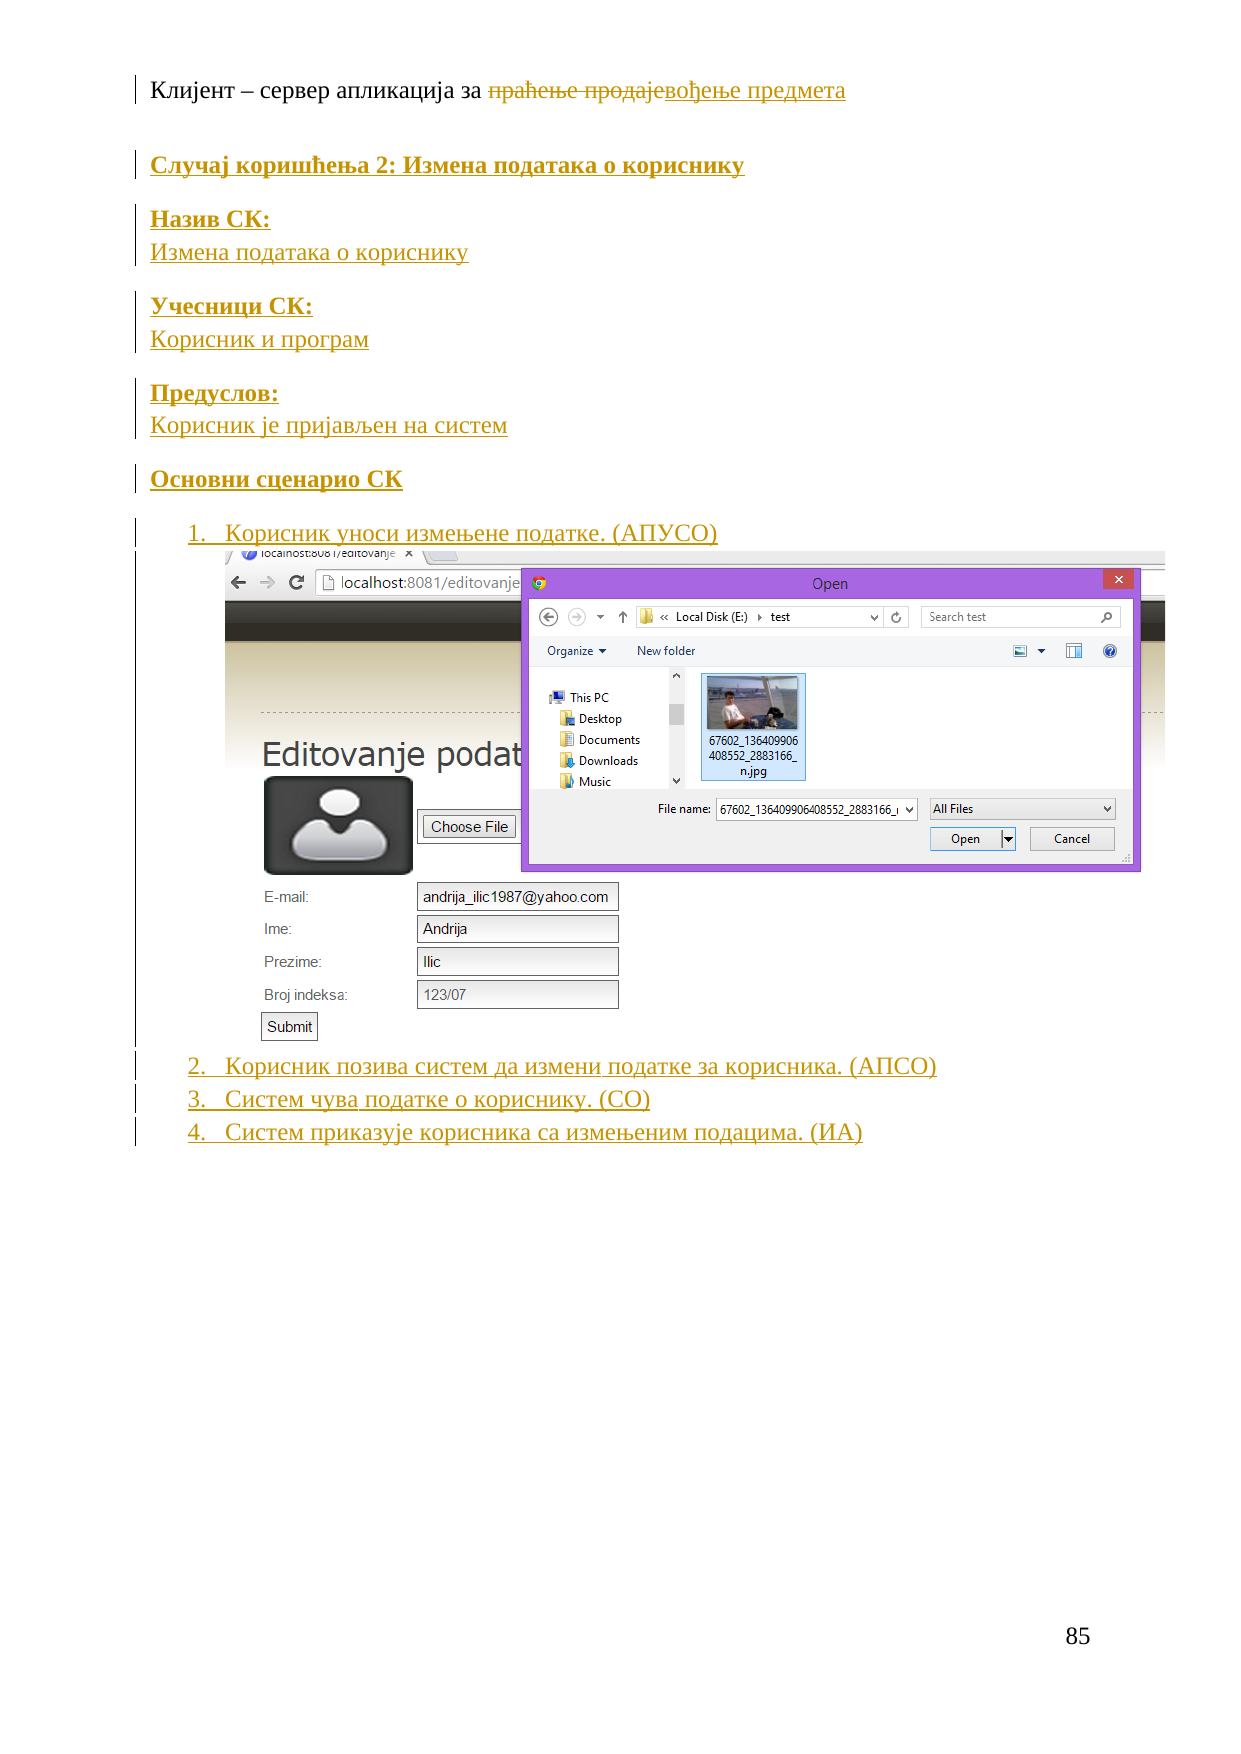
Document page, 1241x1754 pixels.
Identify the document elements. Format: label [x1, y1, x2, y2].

picture [225, 551, 1166, 1047]
